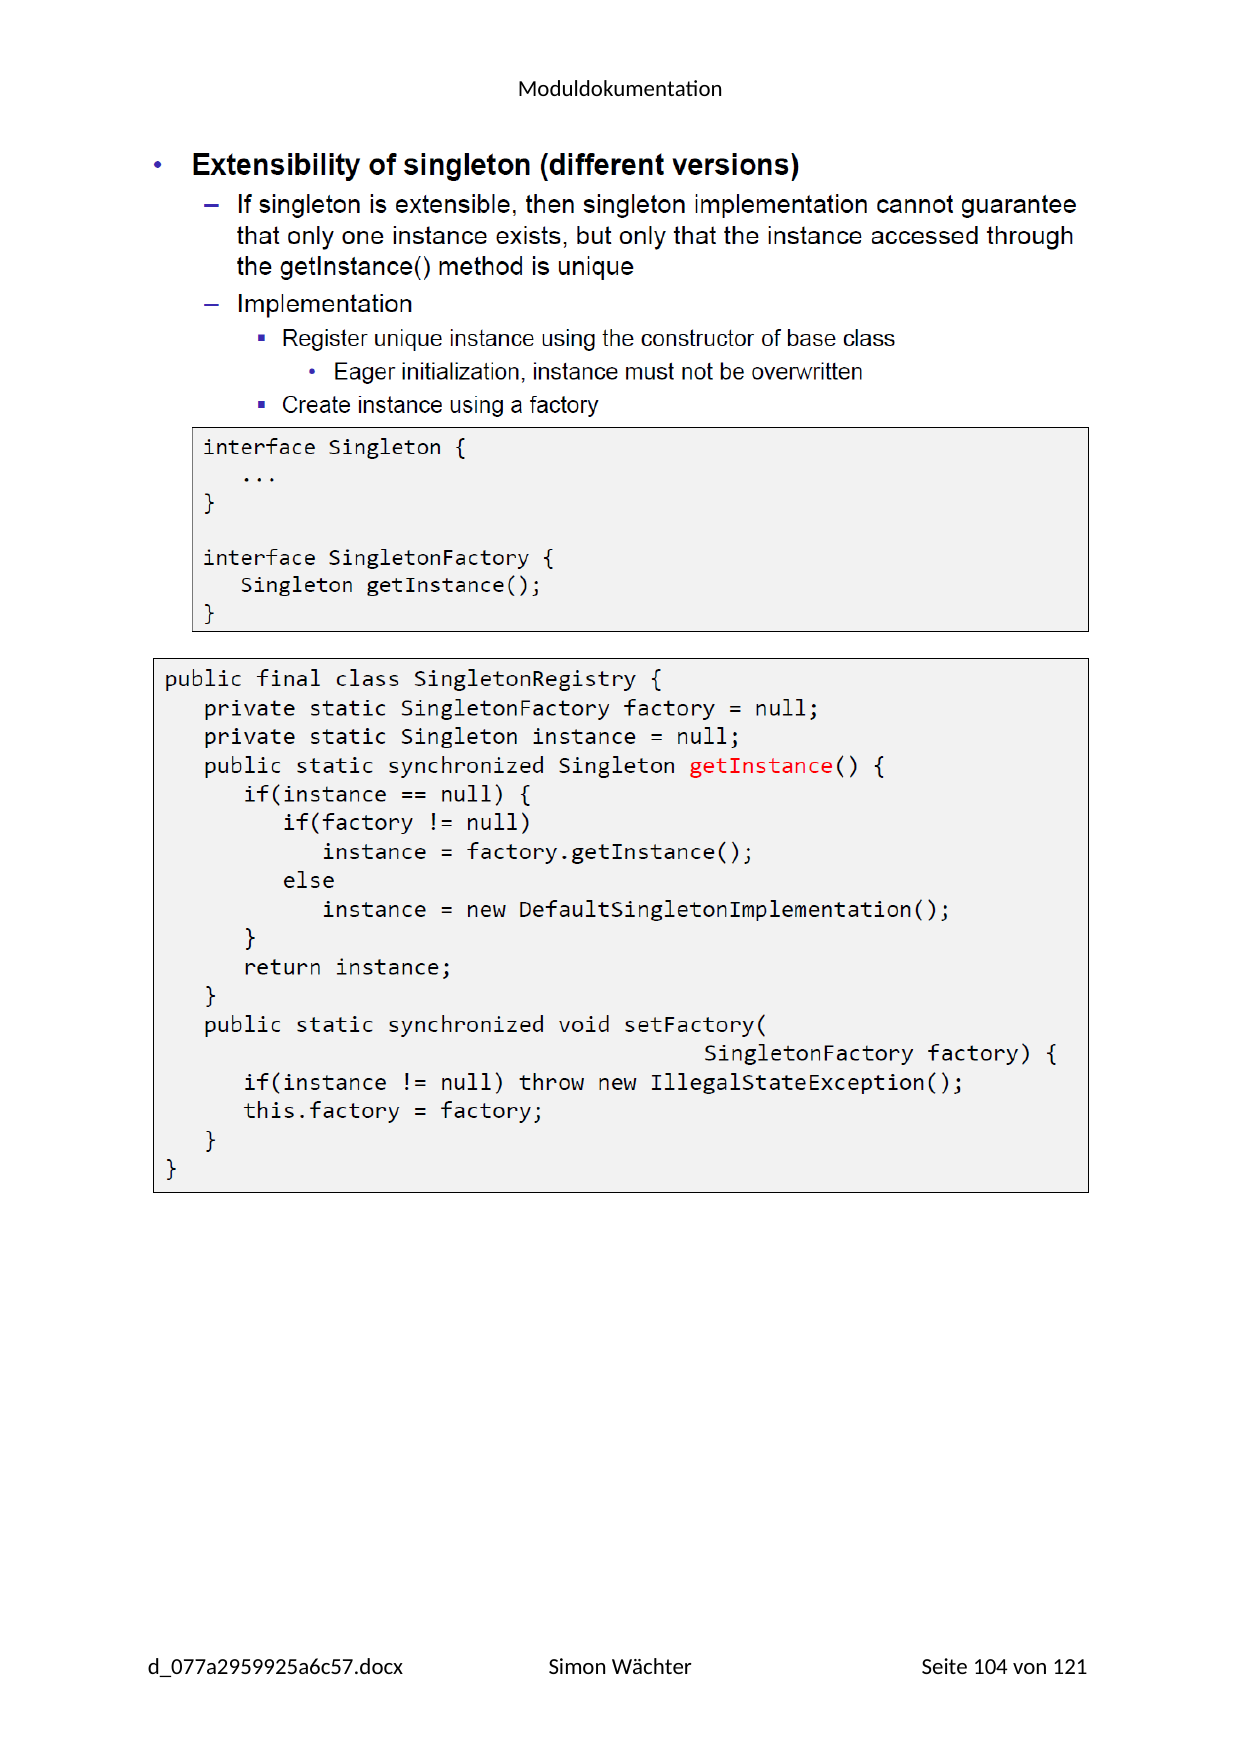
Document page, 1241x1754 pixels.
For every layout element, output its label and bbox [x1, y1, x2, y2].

picture [147, 147, 1093, 635]
picture [147, 653, 1093, 1194]
